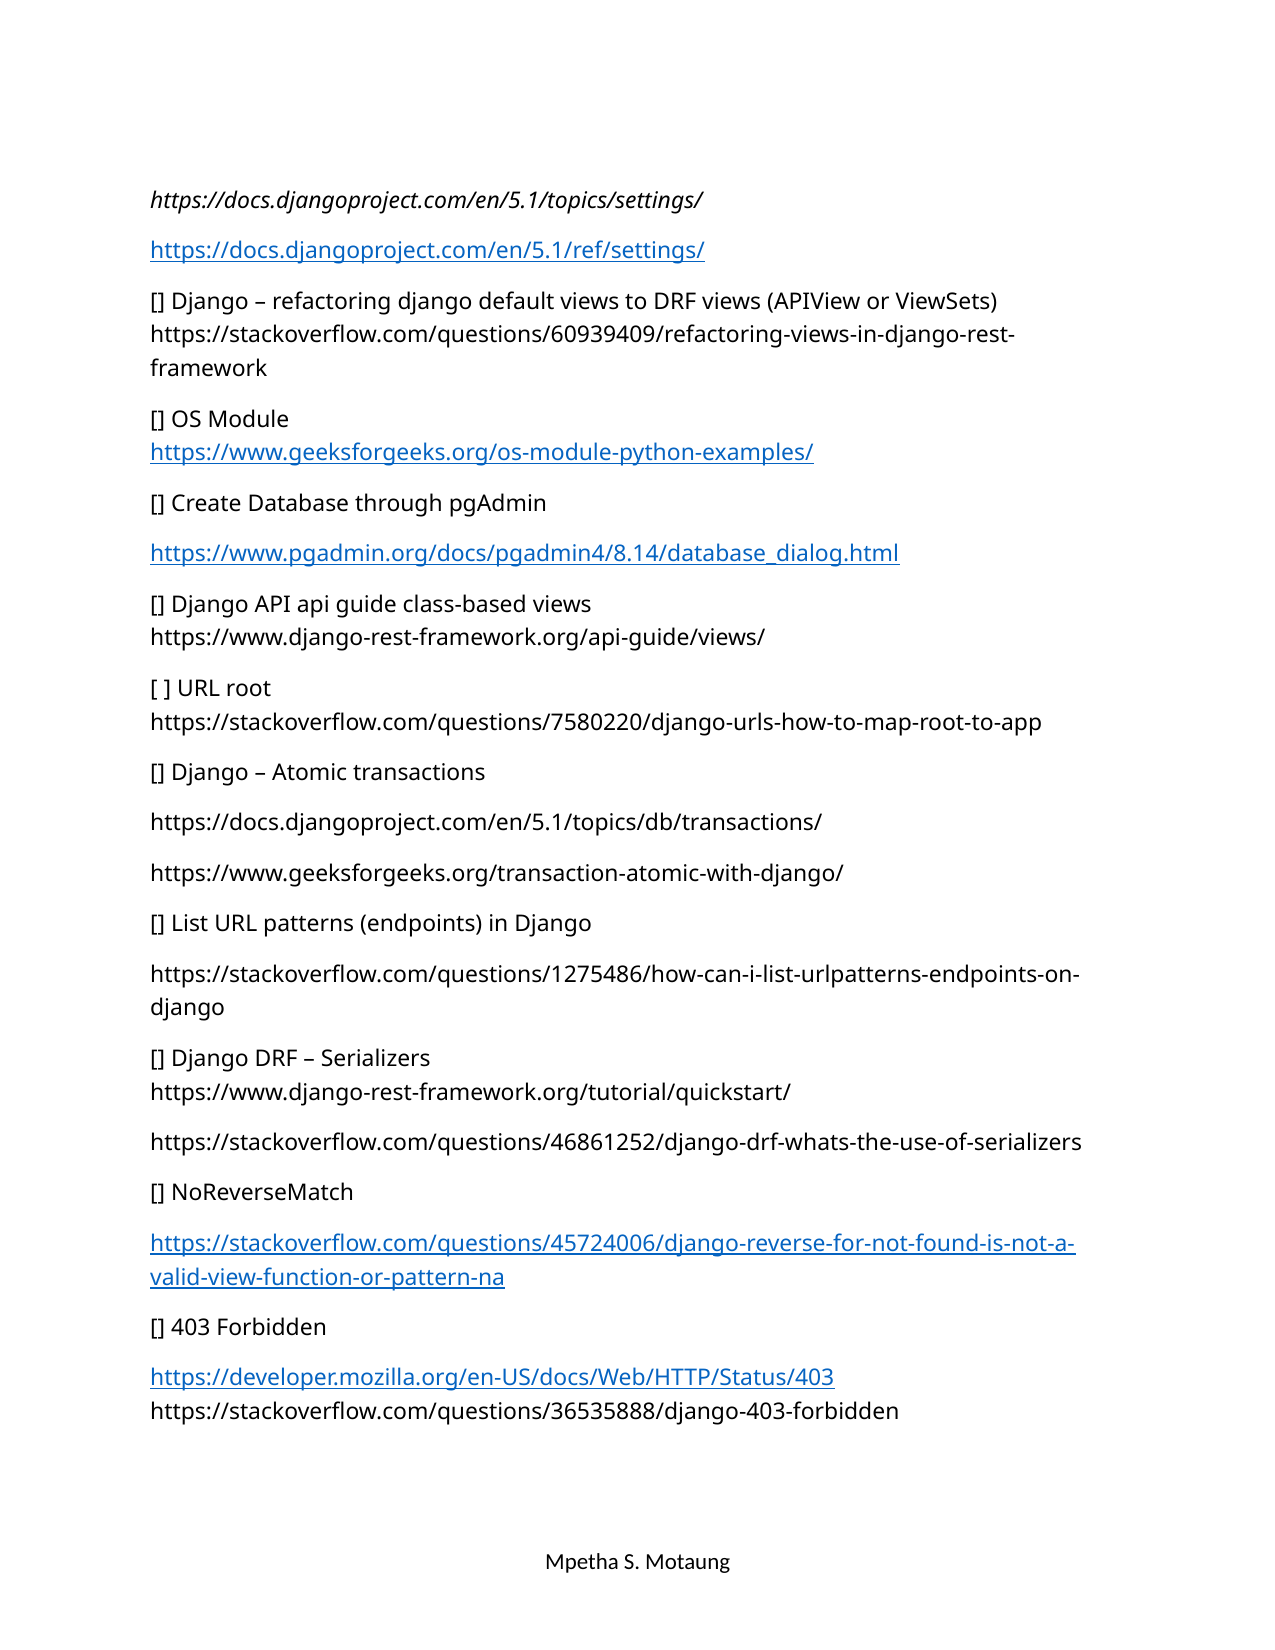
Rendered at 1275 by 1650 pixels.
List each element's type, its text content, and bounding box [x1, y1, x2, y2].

text [] Django – refactoring django default views to DRF views (APIView or ViewSets) https://stackoverflow.com/questions/60939409/refactoring-views-in-django-rest-framework [150, 284, 1125, 383]
text https://www.geeksforgeeks.org/transaction-atomic-with-django/ [150, 857, 1125, 888]
text [] Django – Atomic transactions [150, 756, 1125, 787]
text https://www.pgadmin.org/docs/pgadmin4/8.14/database_dialog.html [150, 537, 1125, 568]
text https://stackoverflow.com/questions/1275486/how-can-i-list-urlpatterns-endpoints-on-django [150, 957, 1125, 1022]
text [] Create Database through pgAdmin [150, 487, 1125, 518]
text [] Django API api guide class-based views https://www.django-rest-framework.org/api-guide/views/ [150, 587, 1125, 652]
text [] List URL patterns (endpoints) in Django [150, 907, 1125, 938]
text https://docs.djangoproject.com/en/5.1/ref/settings/ [150, 234, 1125, 265]
text [] OS Module https://www.geeksforgeeks.org/os-module-python-examples/ [150, 402, 1125, 467]
text https://docs.djangoproject.com/en/5.1/topics/db/transactions/ [150, 806, 1125, 837]
text https://developer.mozilla.org/en-US/docs/Web/HTTP/Status/403 https://stackoverflow.com/questions/36535888/django-403-forbidden [150, 1361, 1125, 1426]
text https://stackoverflow.com/questions/46861252/django-drf-whats-the-use-of-serializers [150, 1126, 1125, 1157]
text [] NoReverseMatch [150, 1176, 1125, 1207]
text https://docs.djangoproject.com/en/5.1/topics/settings/ [150, 150, 1125, 215]
text https://stackoverflow.com/questions/45724006/django-reverse-for-not-found-is-not-a-valid-view-function-or-pattern-na [150, 1227, 1125, 1292]
text [] Django DRF – Serializers https://www.django-rest-framework.org/tutorial/quickstart/ [150, 1042, 1125, 1107]
text [] 403 Forbidden [150, 1311, 1125, 1342]
text [ ] URL root https://stackoverflow.com/questions/7580220/django-urls-how-to-map-root-to-app [150, 672, 1125, 737]
